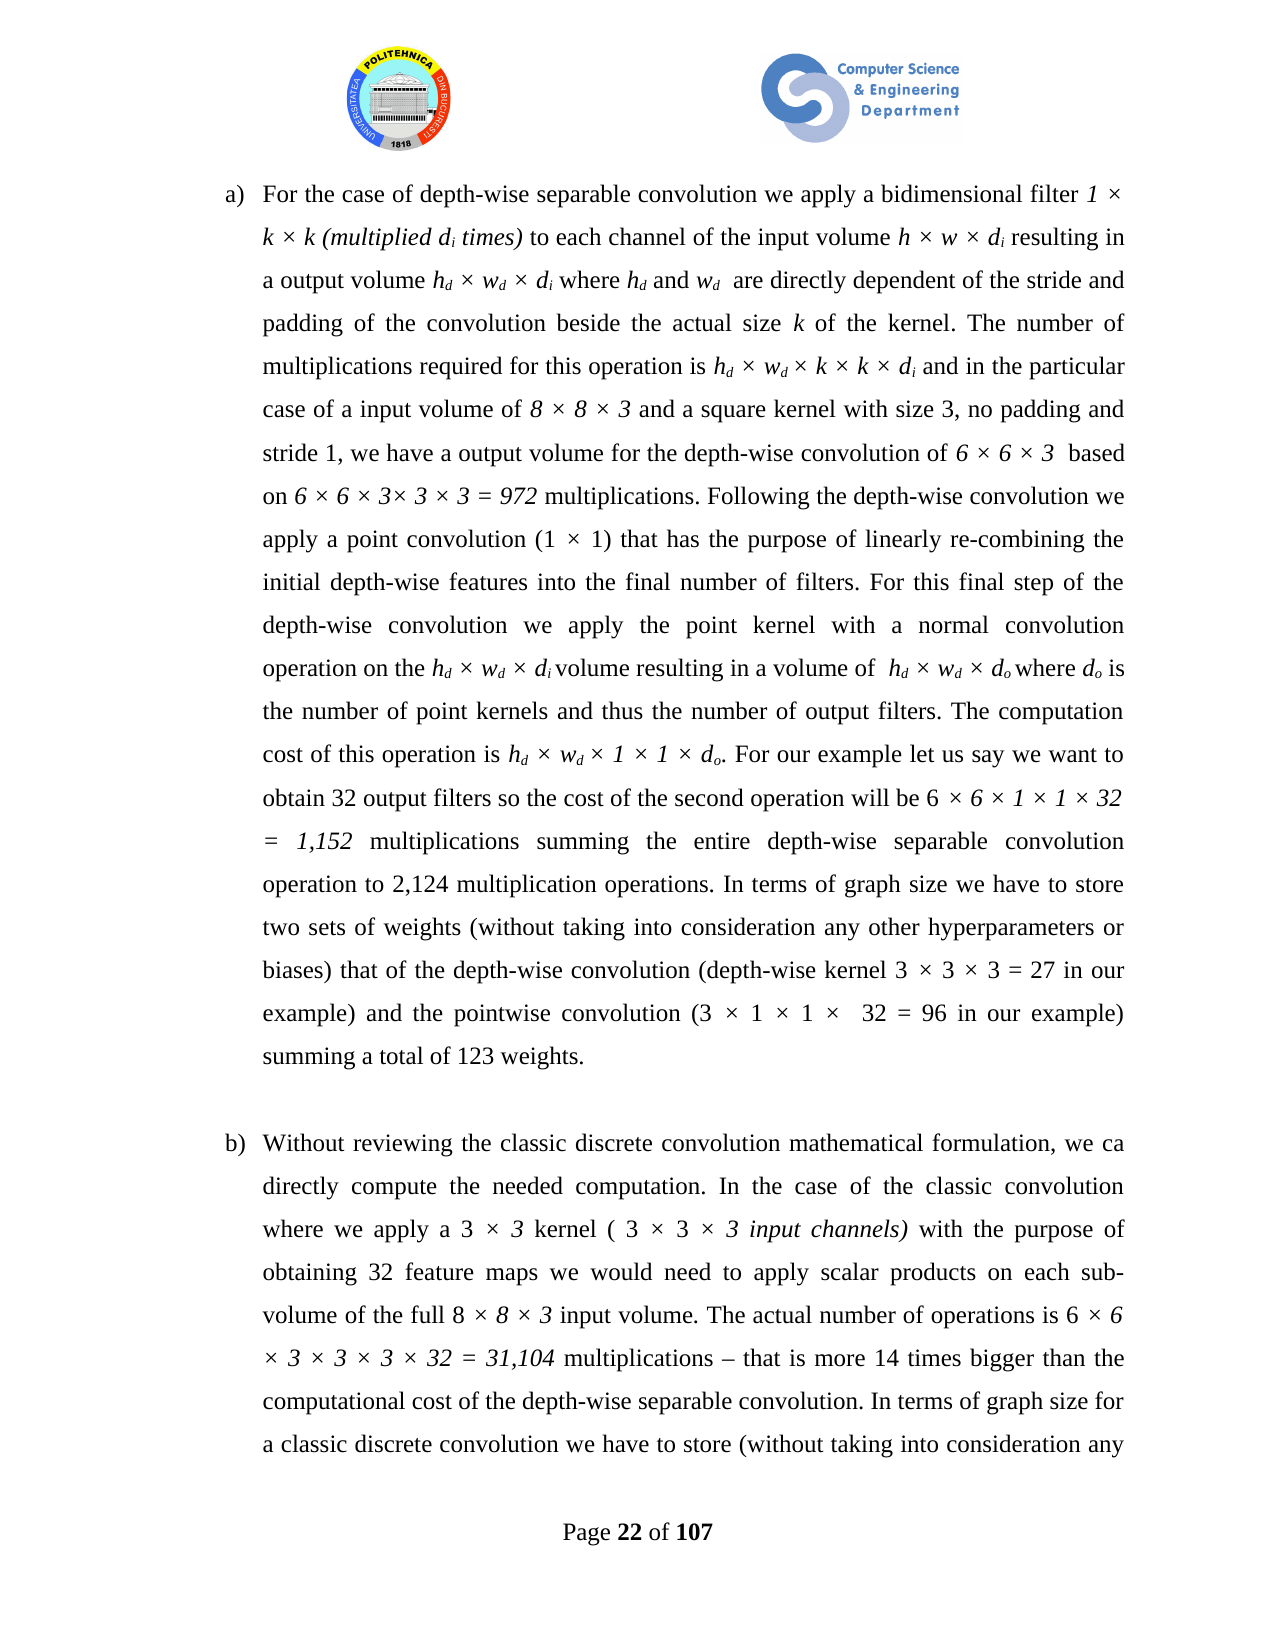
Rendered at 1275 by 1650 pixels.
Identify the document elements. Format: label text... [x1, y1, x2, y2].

picture [760, 53, 963, 144]
picture [346, 46, 451, 151]
list For the case of depth-wise separable convolution we apply a bidimensional filter 1 × k × k (multiplied di times) to each channel of the input volume h × w × di resulting in a output volume hd × wd × di where hd and wd are directly dependent of the stride and padding of the convolution beside the actual size k of the kernel. The number of multiplications required for this operation is hd × wd × k × k × di and in the particular case of a input volume of 8 × 8 × 3 and a square kernel with size 3, no padding and stride 1, we have a output volume for the depth-wise convolution of 6 × 6 × 3 based on 6 × 6 × 3× 3 × 3 = 972 multiplications. Following the depth-wise convolution we apply a point convolution (1 × 1) that has the purpose of linearly re-combining the initial depth-wise features into the final number of filters. For this final step of the depth-wise convolution we apply the point kernel with a normal convolution operation on the hd × wd × di volume resulting in a volume of hd × wd × do where do is the number of point kernels and thus the number of output filters. The computation cost of this operation is hd × wd × 1 × 1 × do. For our example let us say we want to obtain 32 output filters so the cost of the second operation will be 6 × 6 × 1 × 1 × 32 = 1,152 multiplications summing the entire depth-wise separable convolution operation to 2,124 multiplication operations. In terms of graph size we have to store two sets of weights (without taking into consideration any other hyperparameters or biases) that of the depth-wise convolution (depth-wise kernel 3 × 3 × 3 = 27 in our example) and the pointwise convolution (3 × 1 × 1 × 32 = 96 in our example) summing a total of 123 weights. [225, 179, 1125, 1070]
